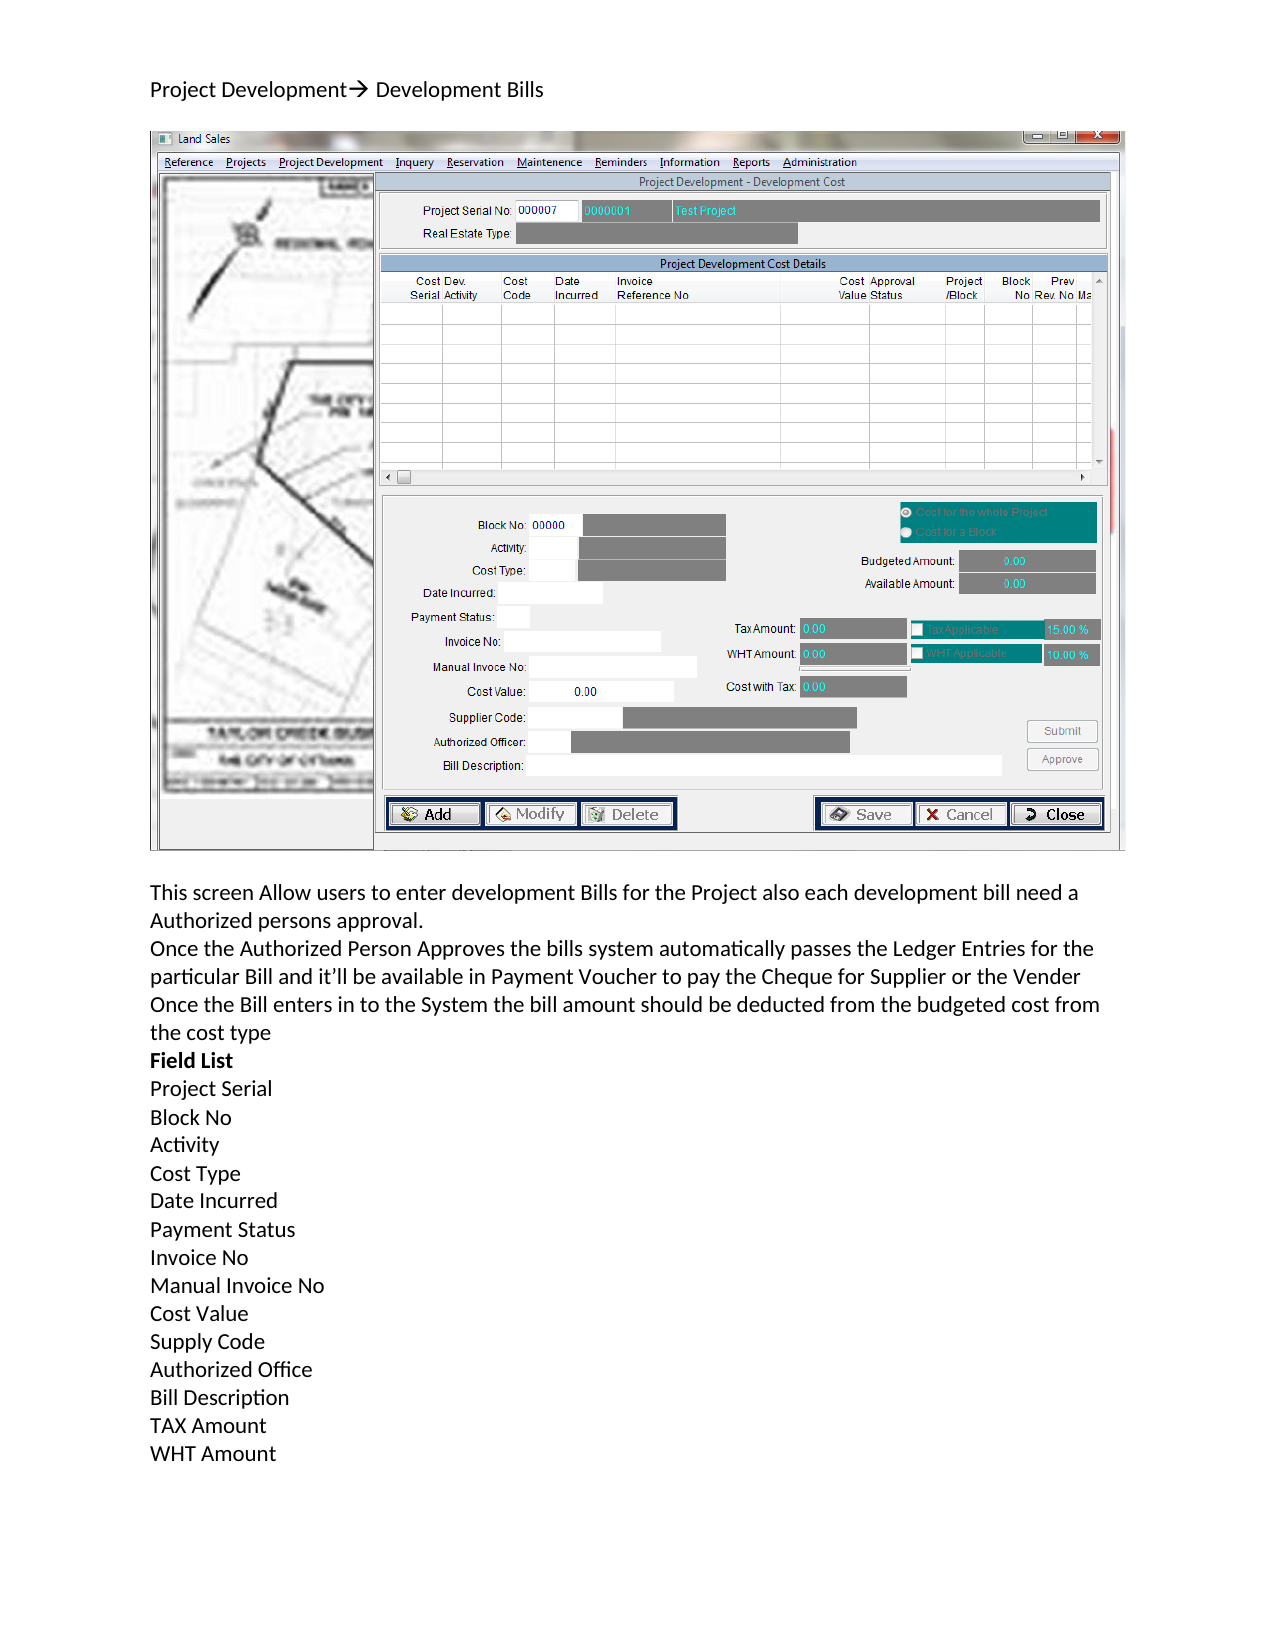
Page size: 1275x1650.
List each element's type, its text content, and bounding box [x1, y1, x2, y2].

text Once the Authorized Person Approves the bills system automatically passes the Ledger Entries for the particular Bill and it’ll be available in Payment Voucher to pay the Cheque for Supplier or the Vender [150, 934, 1125, 991]
text Date Incurred [150, 1187, 1125, 1215]
text Block No [150, 1103, 1125, 1131]
text Project Serial [150, 1074, 1125, 1103]
text Manual Invoice No [150, 1271, 1125, 1299]
text Supply Code [150, 1327, 1125, 1355]
text This screen Allow users to enter development Bills for the Project also each development bill need a Authorized persons approval. [150, 878, 1125, 934]
text Authorized Office [150, 1355, 1125, 1383]
text Activity [150, 1131, 1125, 1159]
text Cost Value [150, 1299, 1125, 1327]
text Field List [150, 1047, 1125, 1074]
text Bill Description [150, 1383, 1125, 1411]
picture [150, 131, 1125, 851]
text Invoice No [150, 1243, 1125, 1271]
text Project Development Development Bills [150, 75, 1125, 103]
text Cost Type [150, 1159, 1125, 1187]
text WHT Amount [150, 1439, 1125, 1467]
text Once the Bill enters in to the System the bill amount should be deducted from the budgeted cost from the cost type [150, 991, 1125, 1047]
text TAX Amount [150, 1411, 1125, 1439]
text Payment Status [150, 1215, 1125, 1243]
